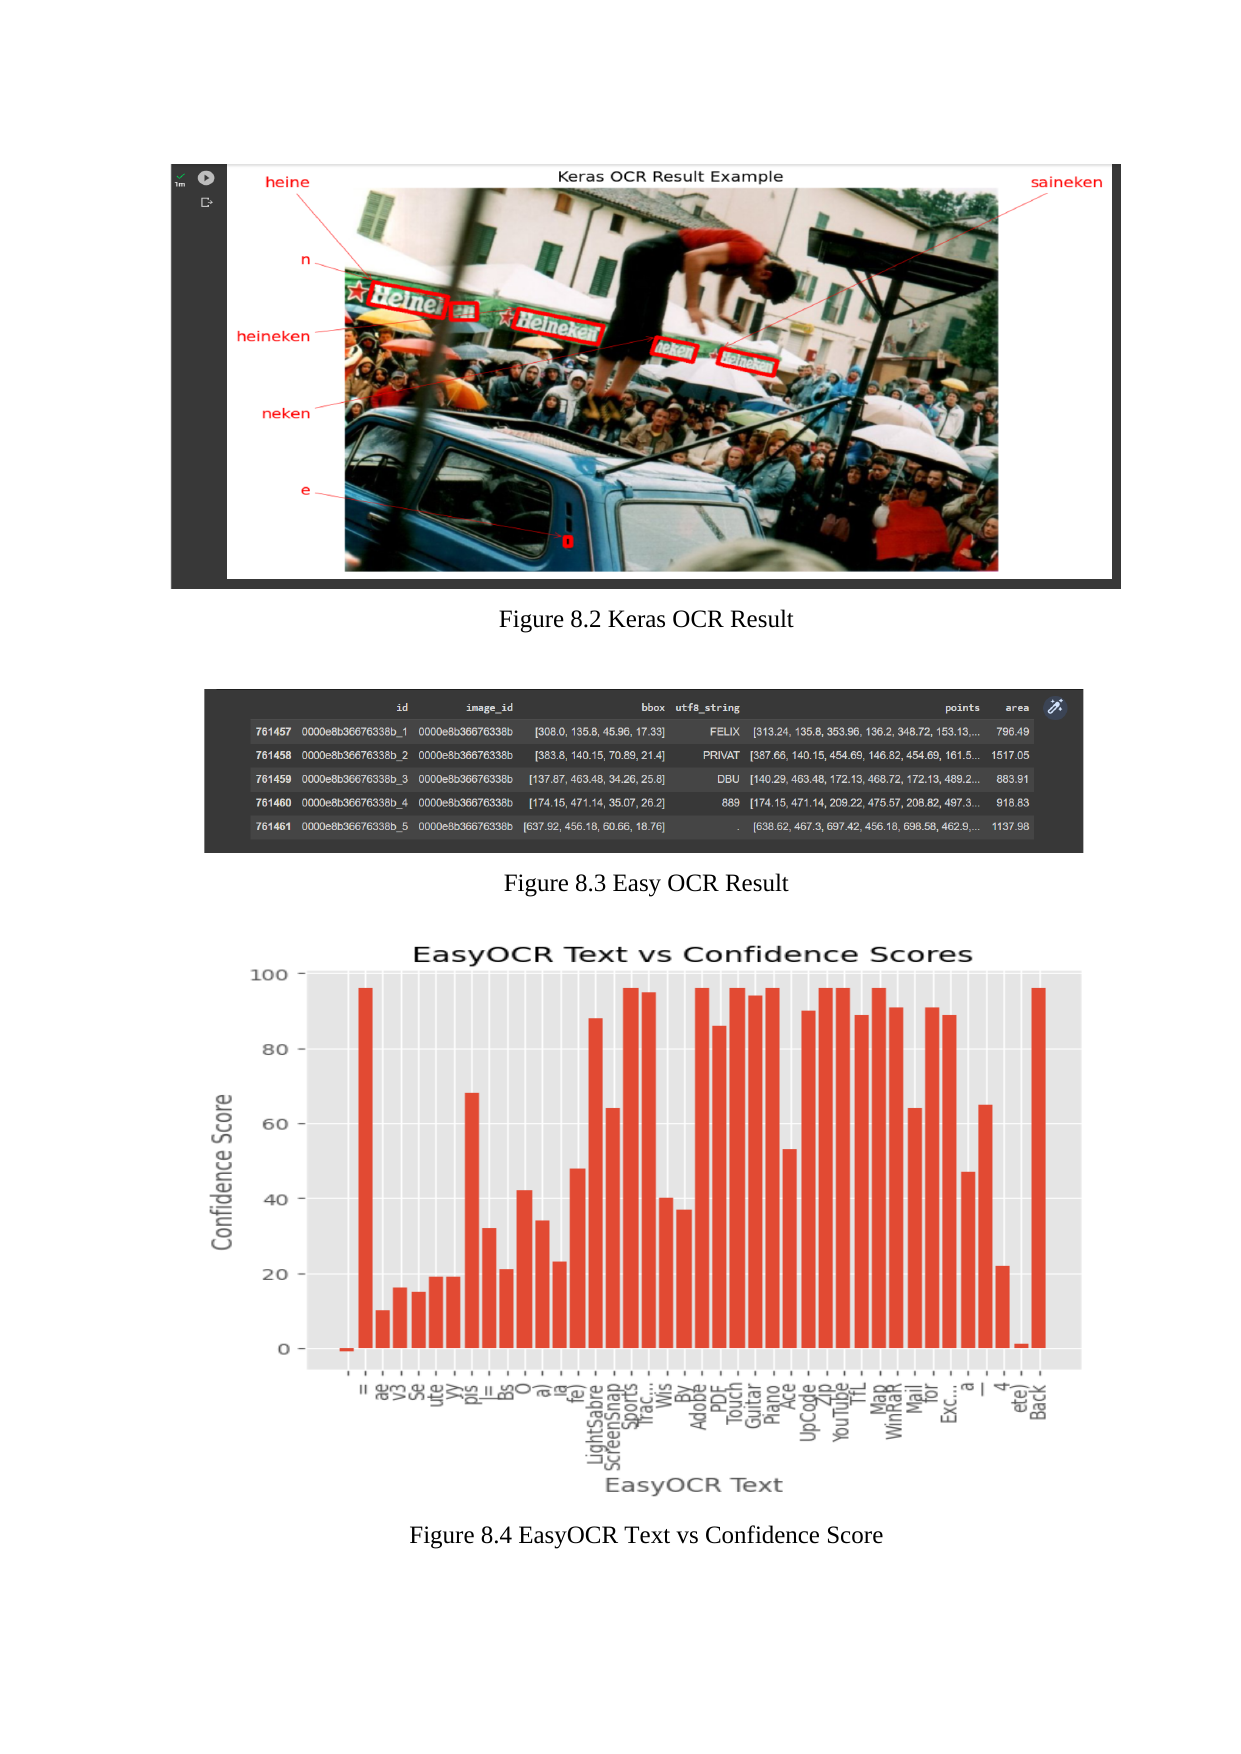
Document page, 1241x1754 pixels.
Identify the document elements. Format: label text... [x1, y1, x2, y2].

picture [204, 689, 1084, 853]
text Figure 8.3 Easy OCR Result [171, 868, 1121, 897]
picture [197, 936, 1096, 1506]
picture [170, 164, 1121, 589]
text Figure 8.2 Keras OCR Result [171, 604, 1121, 633]
